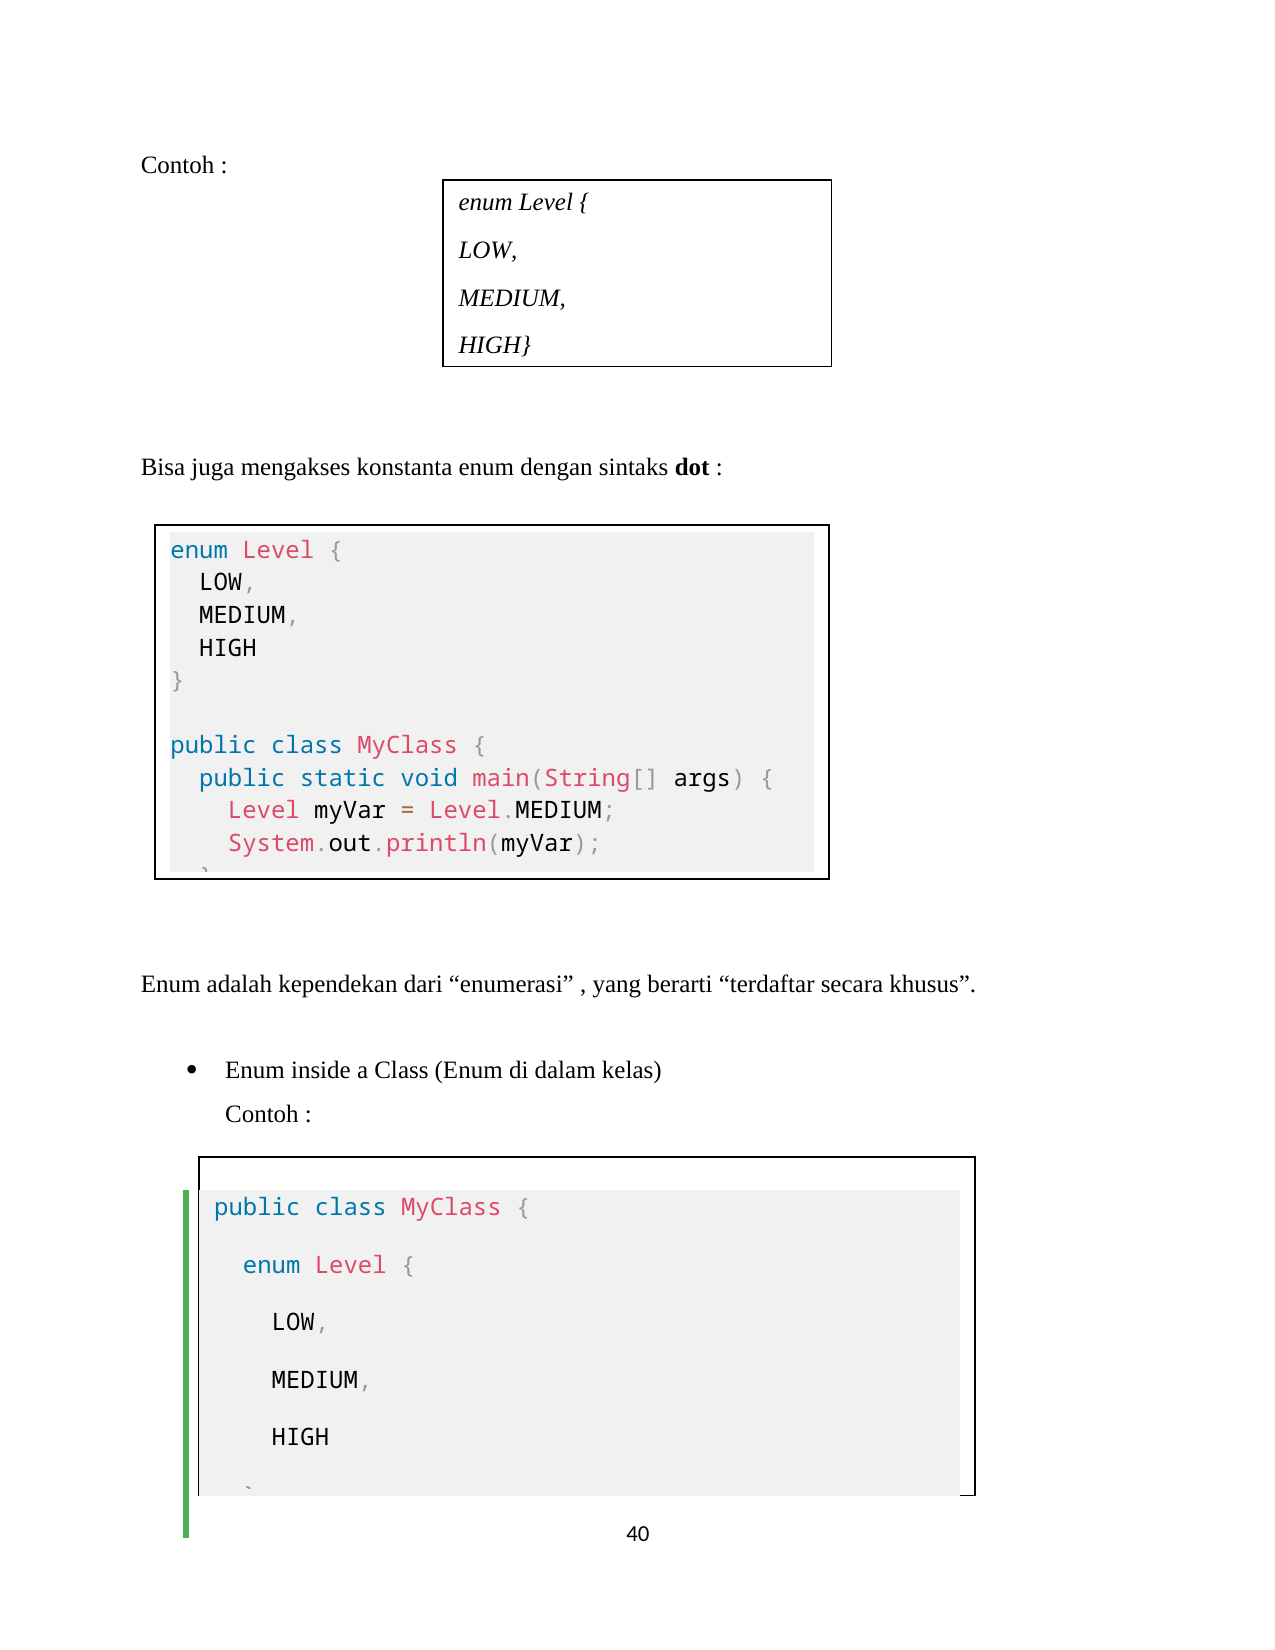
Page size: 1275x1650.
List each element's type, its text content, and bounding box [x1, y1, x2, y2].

list Enum adalah kependekan dari “enumerasi” , yang berarti “terdaftar secara khusus”. [141, 969, 1125, 998]
list Contoh : [141, 150, 1125, 179]
list Contoh : [225, 1099, 1125, 1127]
list Enum inside a Class (Enum di dalam kelas) [187, 1056, 1125, 1084]
list Bisa juga mengakses konstanta enum dengan sintaks dot : [141, 452, 1125, 481]
